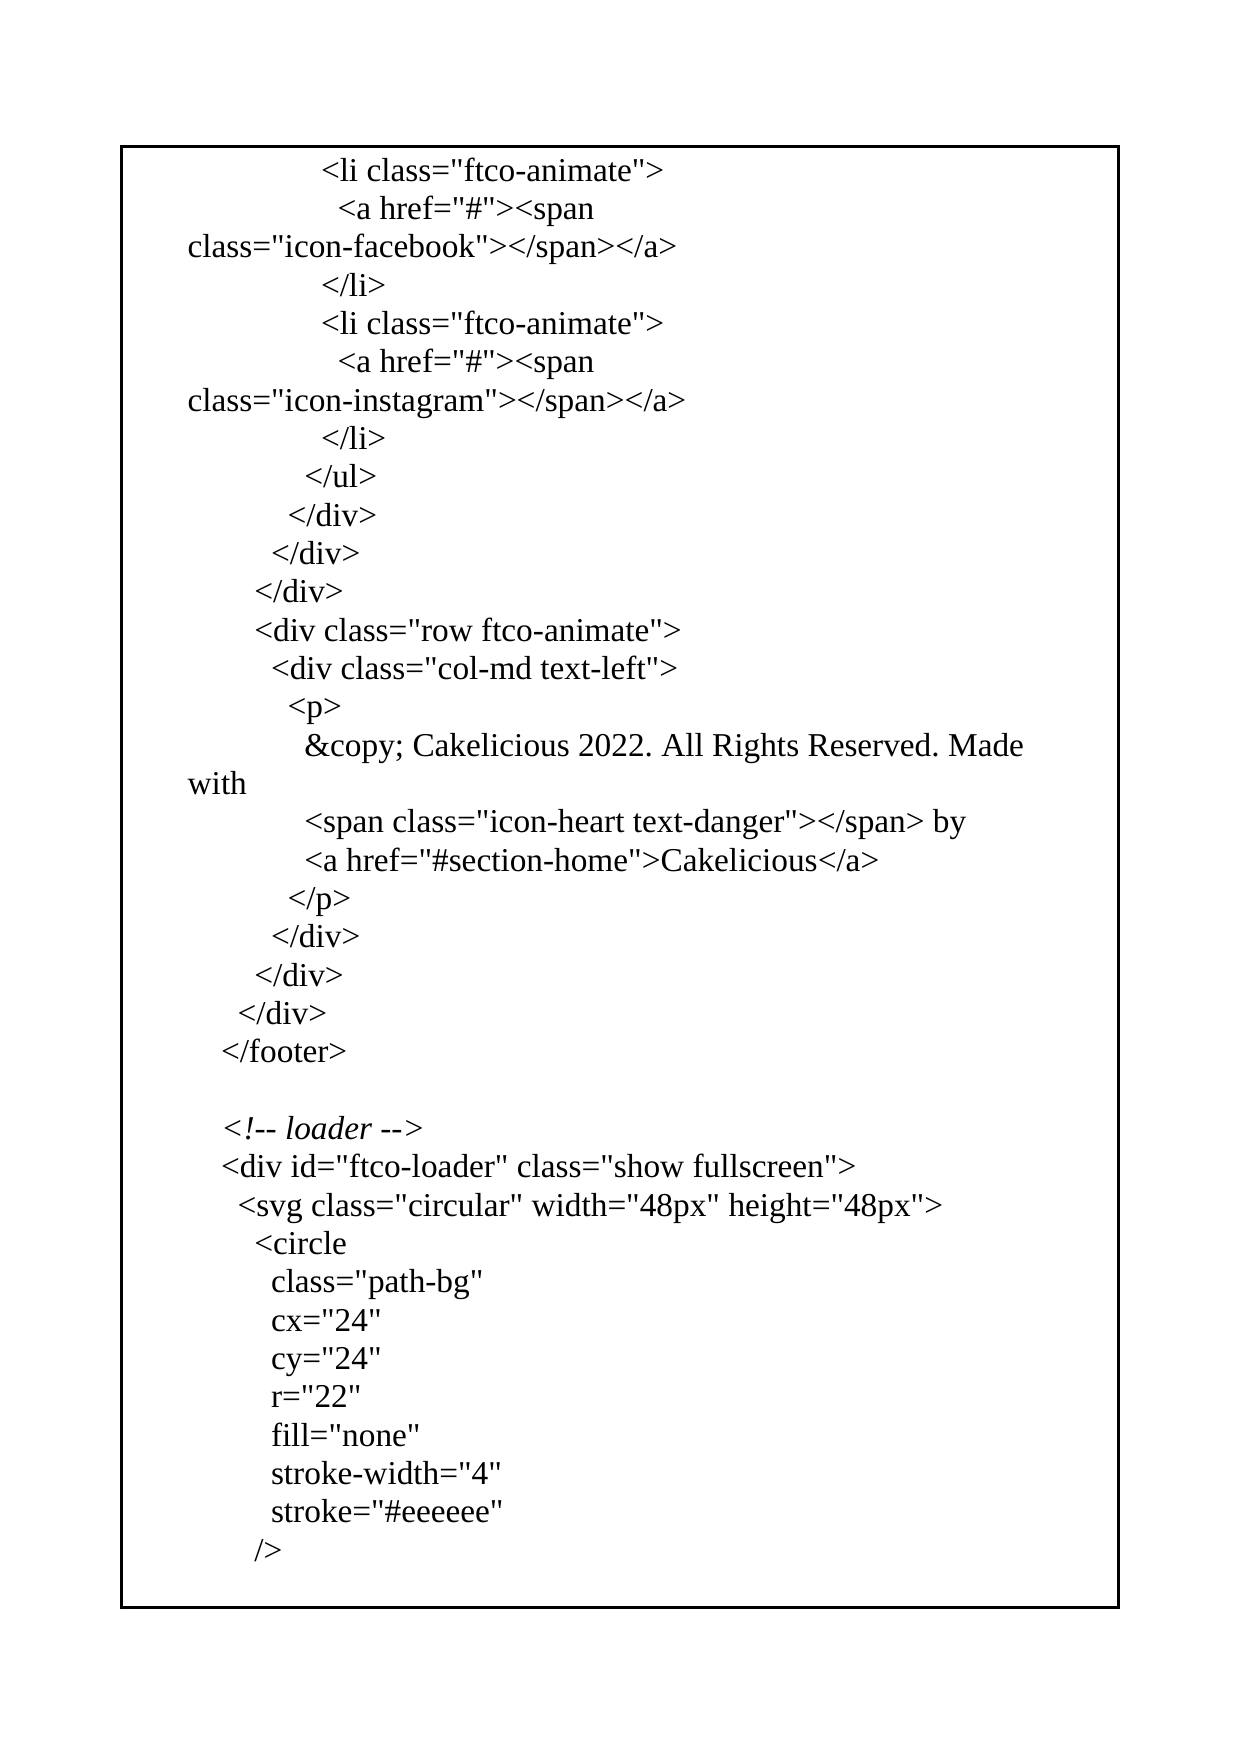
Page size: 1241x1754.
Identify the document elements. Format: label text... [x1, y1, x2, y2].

text <!-- loader --> [187, 1108, 1053, 1147]
text <li class="ftco-animate"> [187, 150, 1053, 188]
text </div> [187, 533, 1053, 572]
text </li> [187, 265, 1053, 303]
text stroke="#eeeeee" [187, 1492, 1053, 1530]
text fill="none" [187, 1415, 1053, 1453]
text <span class="icon-heart text-danger"></span> by [187, 802, 1053, 840]
text <circle [187, 1223, 1053, 1262]
text <a href="#"><span class="icon-facebook"></span></a> [187, 188, 1053, 265]
text </div> [187, 993, 1053, 1032]
text stroke-width="4" [187, 1453, 1053, 1492]
text </div> [187, 495, 1053, 533]
text cx="24" [187, 1300, 1053, 1338]
text <p> [187, 687, 1053, 725]
text <a href="#section-home">Cakelicious</a> [187, 840, 1053, 878]
text </div> [187, 917, 1053, 955]
text cy="24" [187, 1338, 1053, 1377]
text r="22" [187, 1377, 1053, 1415]
text &copy; Cakelicious 2022. All Rights Reserved. Made with [187, 725, 1053, 802]
text <li class="ftco-animate"> [187, 303, 1053, 342]
text </li> [187, 418, 1053, 457]
text </div> [187, 955, 1053, 993]
text </footer> [187, 1032, 1053, 1070]
text <div class="row ftco-animate"> [187, 610, 1053, 648]
text <svg class="circular" width="48px" height="48px"> [187, 1185, 1053, 1223]
text </ul> [187, 457, 1053, 495]
text /> [187, 1530, 1053, 1568]
text <div class="col-md text-left"> [187, 648, 1053, 687]
text </p> [187, 878, 1053, 917]
text <div id="ftco-loader" class="show fullscreen"> [187, 1147, 1053, 1185]
text class="path-bg" [187, 1262, 1053, 1300]
text <a href="#"><span class="icon-instagram"></span></a> [187, 342, 1053, 418]
text </div> [187, 572, 1053, 610]
